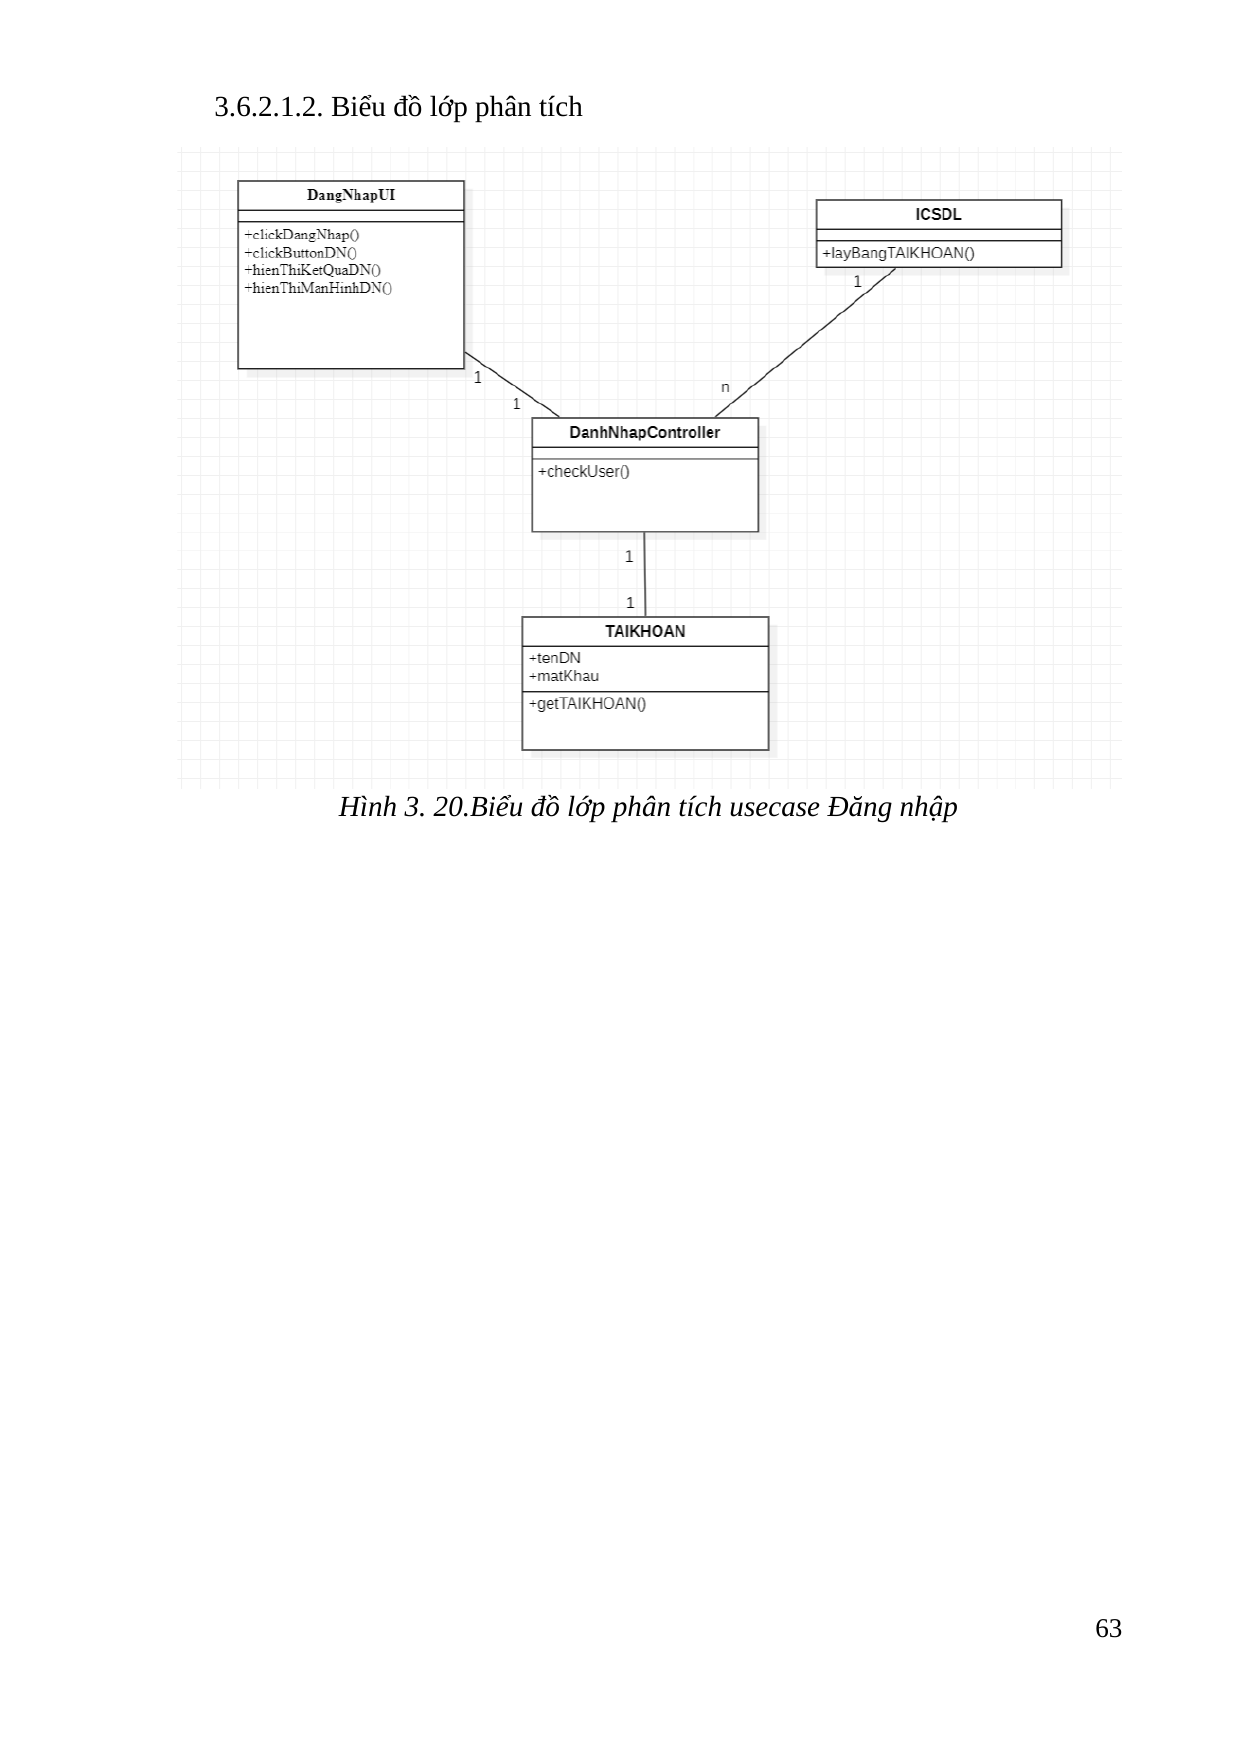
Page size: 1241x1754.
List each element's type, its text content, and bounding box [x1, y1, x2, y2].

picture [177, 147, 1122, 789]
text Hình 3. 20.Biểu đồ lớp phân tích usecase Đăng nhập [177, 789, 1122, 822]
subtitle 3.6.2.1.2. Biểu đồ lớp phân tích [207, 89, 1122, 122]
